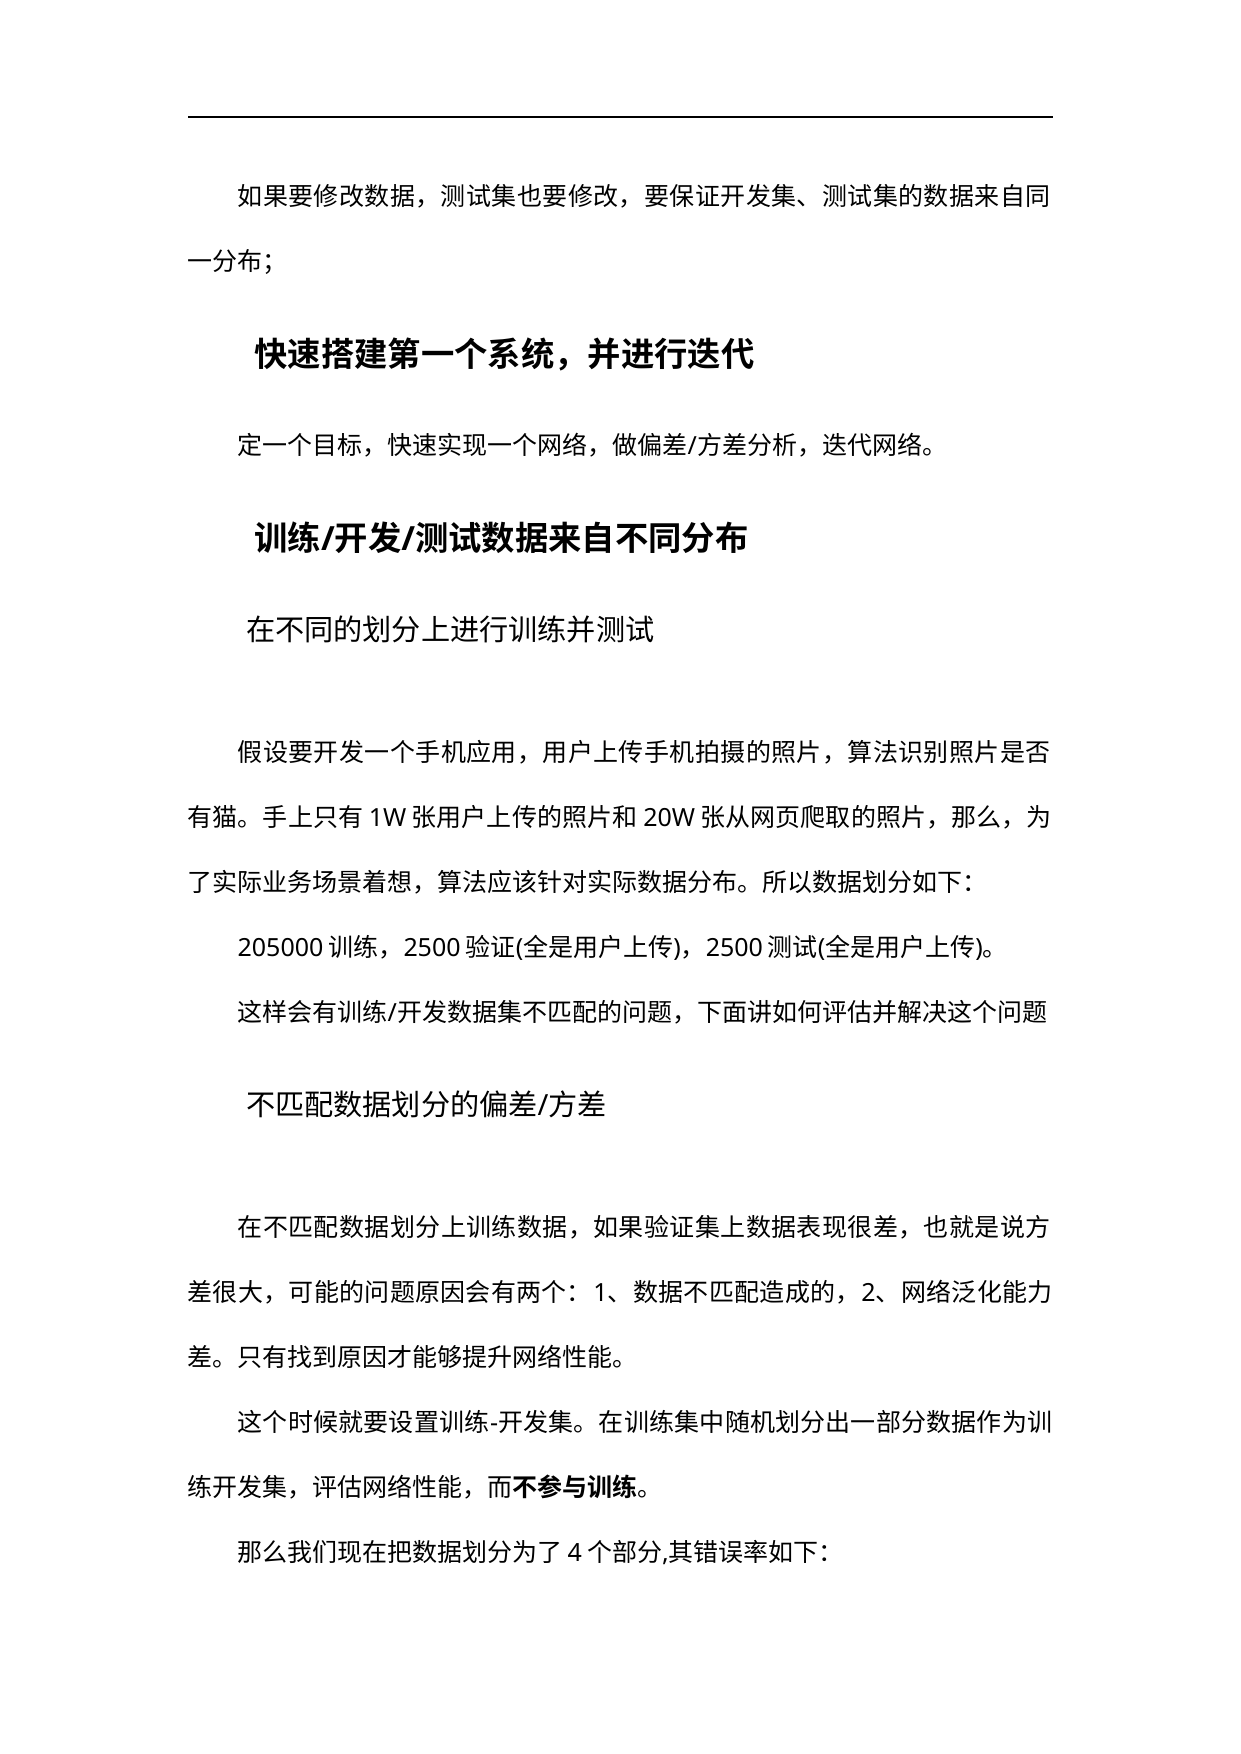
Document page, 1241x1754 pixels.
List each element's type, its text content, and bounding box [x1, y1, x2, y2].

text 如果要修改数据，测试集也要修改，要保证开发集、测试集的数据来自同一分布； [187, 162, 1053, 292]
text 那么我们现在把数据划分为了4个部分,其错误率如下： [187, 1518, 1053, 1583]
subtitle 在不同的划分上进行训练并测试 [187, 595, 1053, 660]
subtitle 训练/开发/测试数据来自不同分布 [187, 503, 1053, 568]
text 这样会有训练/开发数据集不匹配的问题，下面讲如何评估并解决这个问题 [187, 978, 1053, 1043]
text 在不匹配数据划分上训练数据，如果验证集上数据表现很差，也就是说方差很大，可能的问题原因会有两个：1、数据不匹配造成的，2、网络泛化能力差。只有找到原因才能够提升网络性能。 [187, 1193, 1053, 1388]
text 定一个目标，快速实现一个网络，做偏差/方差分析，迭代网络。 [187, 411, 1053, 476]
subtitle 快速搭建第一个系统，并进行迭代 [187, 319, 1053, 384]
subtitle 不匹配数据划分的偏差/方差 [187, 1070, 1053, 1135]
text 205000训练，2500验证(全是用户上传)，2500测试(全是用户上传)。 [187, 913, 1053, 978]
text 假设要开发一个手机应用，用户上传手机拍摄的照片，算法识别照片是否有猫。手上只有1W张用户上传的照片和20W张从网页爬取的照片，那么，为了实际业务场景着想，算法应该针对实际数据分布。所以数据划分如下： [187, 718, 1053, 913]
text 这个时候就要设置训练-开发集。在训练集中随机划分出一部分数据作为训练开发集，评估网络性能，而不参与训练。 [187, 1388, 1053, 1518]
